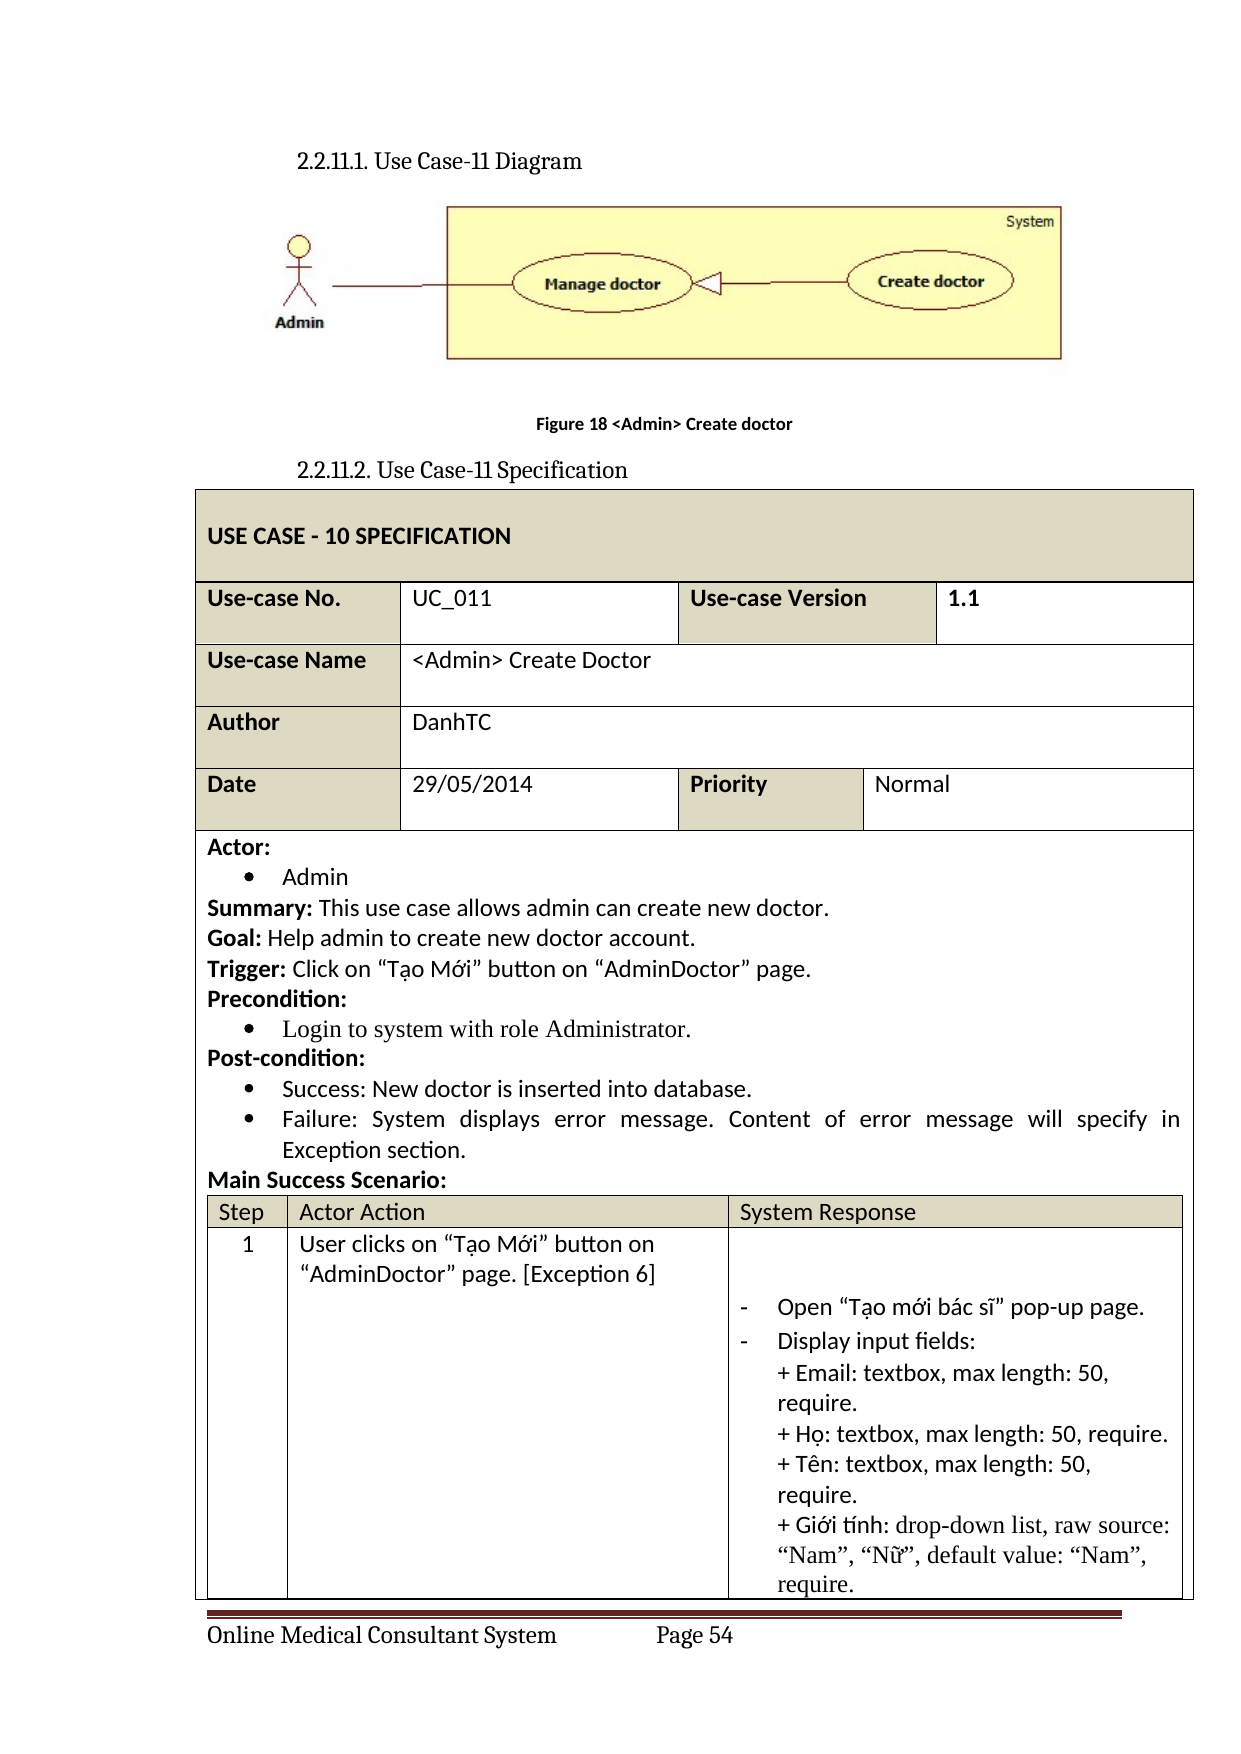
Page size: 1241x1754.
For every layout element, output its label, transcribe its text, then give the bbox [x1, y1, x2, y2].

table_cell 29/05/2014 [401, 769, 678, 830]
table_cell 1.1 [937, 583, 1193, 643]
table_cell UC_011 [401, 583, 678, 643]
table_cell Date [196, 769, 400, 830]
table_cell Normal [864, 769, 1193, 830]
table_cell Use-case Version [679, 583, 936, 643]
table_header USE CASE - 10 SPECIFICATION [196, 490, 1193, 581]
table_cell Use-case No. [196, 583, 400, 643]
table_cell Use-case Name [196, 645, 400, 706]
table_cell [196, 831, 1193, 1599]
table_cell Author [196, 707, 400, 768]
table_cell DanhTC [401, 707, 1193, 768]
table_cell <Admin> Create Doctor [401, 645, 1193, 706]
subtitle Use Case-11 Diagram [282, 147, 1122, 176]
subtitle Use Case-11 Specification [282, 456, 1122, 484]
picture [240, 180, 1089, 387]
table_cell Priority [679, 769, 863, 830]
